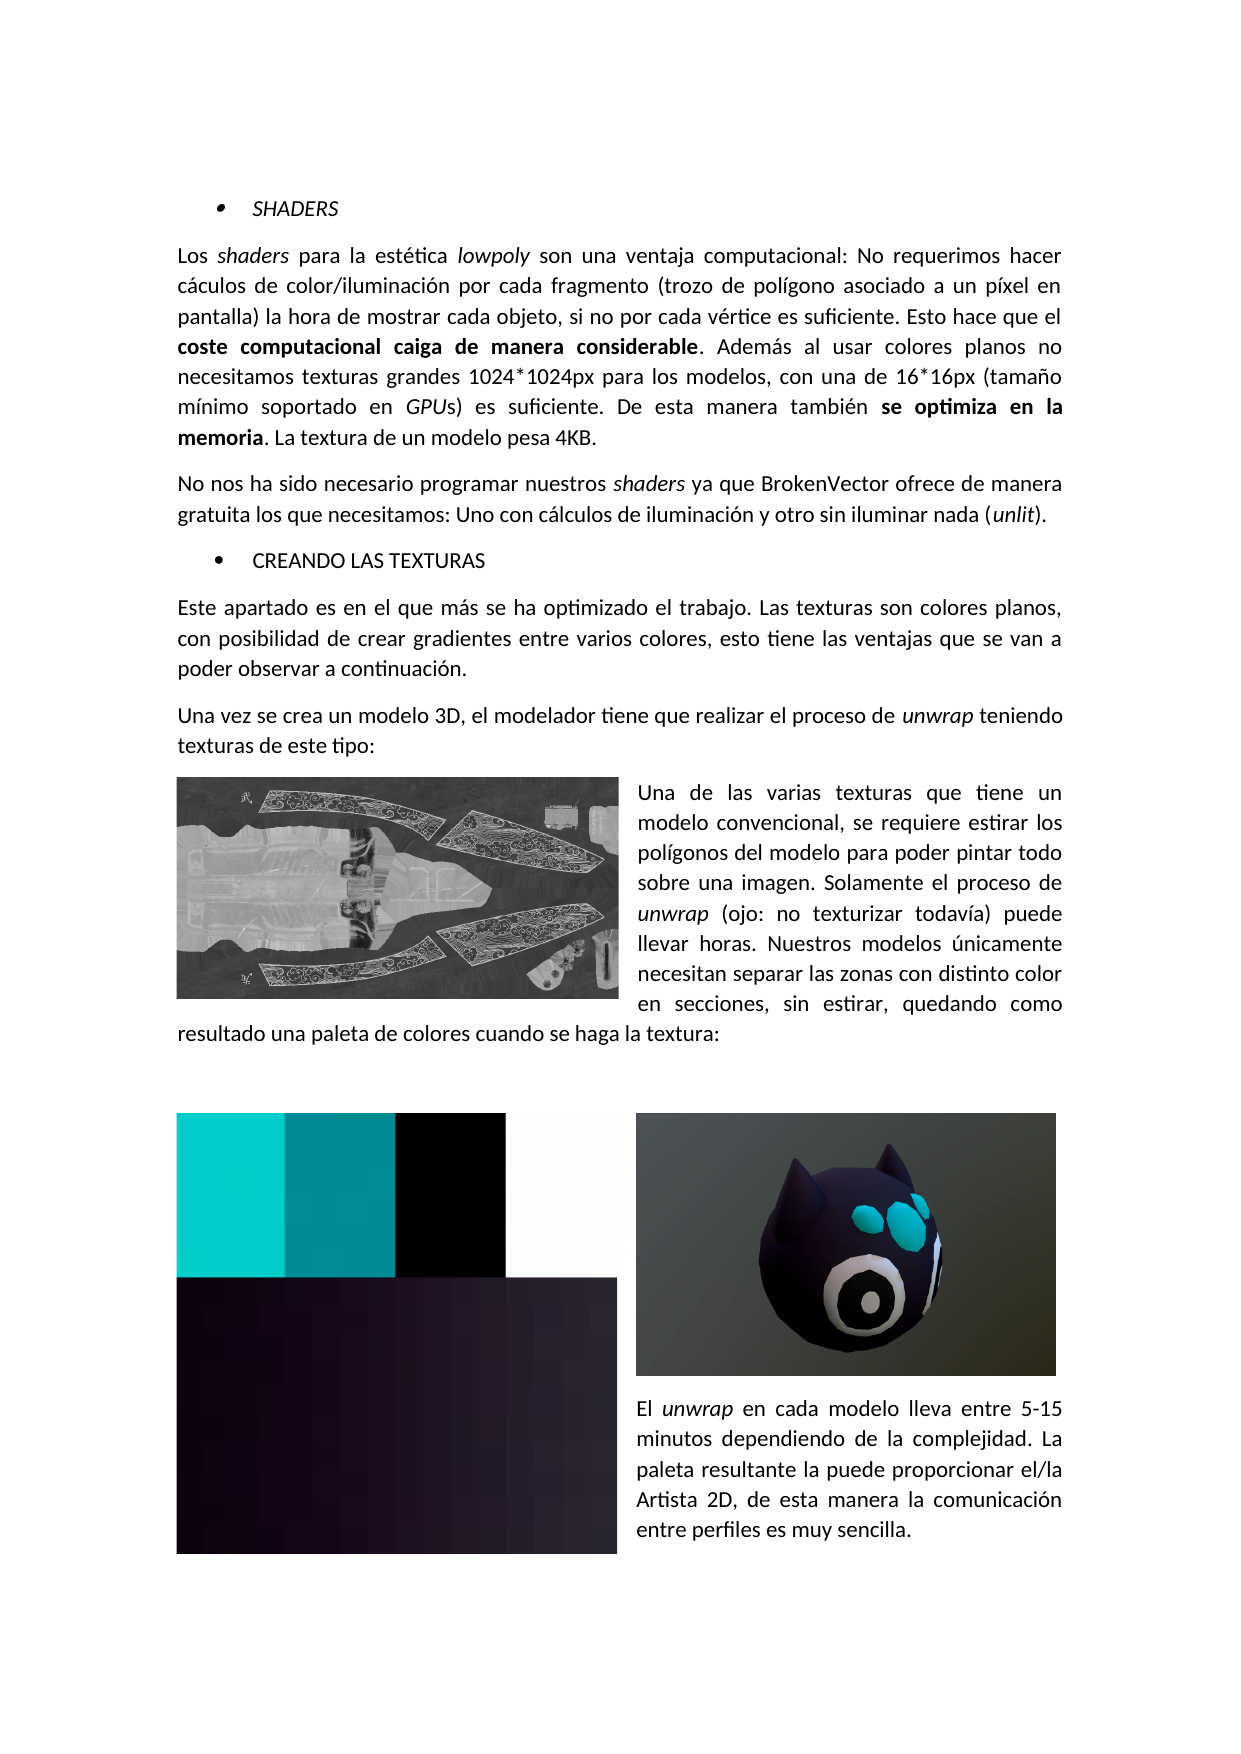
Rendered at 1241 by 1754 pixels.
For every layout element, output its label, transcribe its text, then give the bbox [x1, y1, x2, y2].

list SHADERS [215, 194, 1063, 222]
text Los shaders para la estética lowpoly son una ventaja computacional: No requerimos hacer cáculos de color/iluminación por cada fragmento (trozo de polígono asociado a un píxel en pantalla) la hora de mostrar cada objeto, si no por cada vértice es suficiente. Esto hace que el coste computacional caiga de manera considerable. Además al usar colores planos no necesitamos texturas grandes 1024*1024px para los modelos, con una de 16*16px (tamaño mínimo soportado en GPUs) es suficiente. De esta manera también se optimiza en la memoria. La textura de un modelo pesa 4KB. [177, 241, 1063, 451]
picture [176, 1113, 618, 1554]
picture [176, 777, 619, 999]
list CREANDO LAS TEXTURAS [215, 547, 1063, 574]
picture [636, 1113, 1056, 1376]
text Este apartado es en el que más se ha optimizado el trabajo. Las texturas son colores planos, con posibilidad de crear gradientes entre varios colores, esto tiene las ventajas que se van a poder observar a continuación. [177, 593, 1063, 682]
text El unwrap en cada modelo lleva entre 5-15 minutos dependiendo de la complejidad. La paleta resultante la puede proporcionar el/la Artista 2D, de esta manera la comunicación entre perfiles es muy sencilla. [618, 1394, 1063, 1543]
text Una vez se crea un modelo 3D, el modelador tiene que realizar el proceso de unwrap teniendo texturas de este tipo: [177, 701, 1063, 759]
text No nos ha sido necesario programar nuestros shaders ya que BrokenVector ofrece de manera gratuita los que necesitamos: Uno con cálculos de iluminación y otro sin iluminar nada (unlit). [177, 469, 1063, 528]
